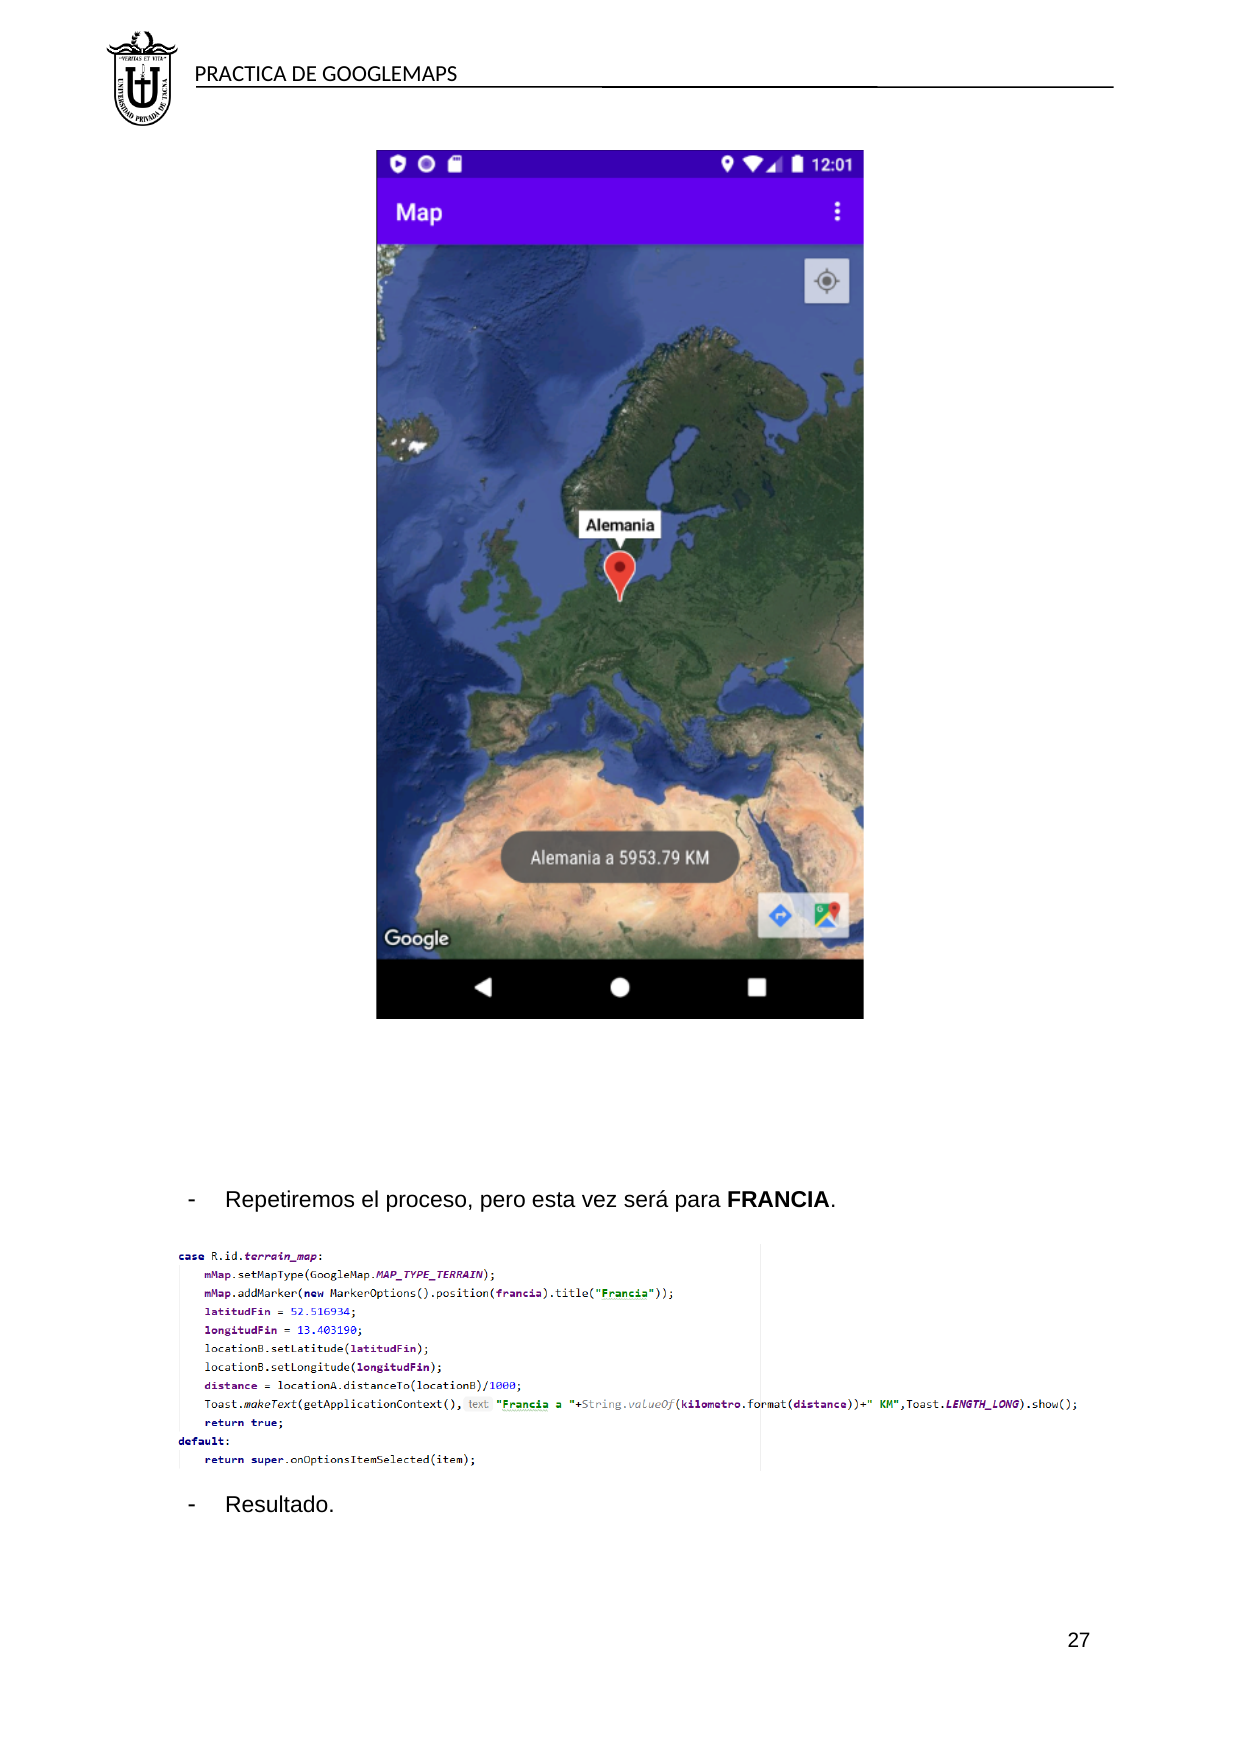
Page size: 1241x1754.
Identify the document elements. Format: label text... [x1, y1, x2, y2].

picture [157, 1244, 1083, 1471]
list Resultado. [187, 1489, 1090, 1518]
list Repetiremos el proceso, pero esta vez será para FRANCIA. [187, 1184, 1090, 1213]
picture [376, 150, 864, 1019]
